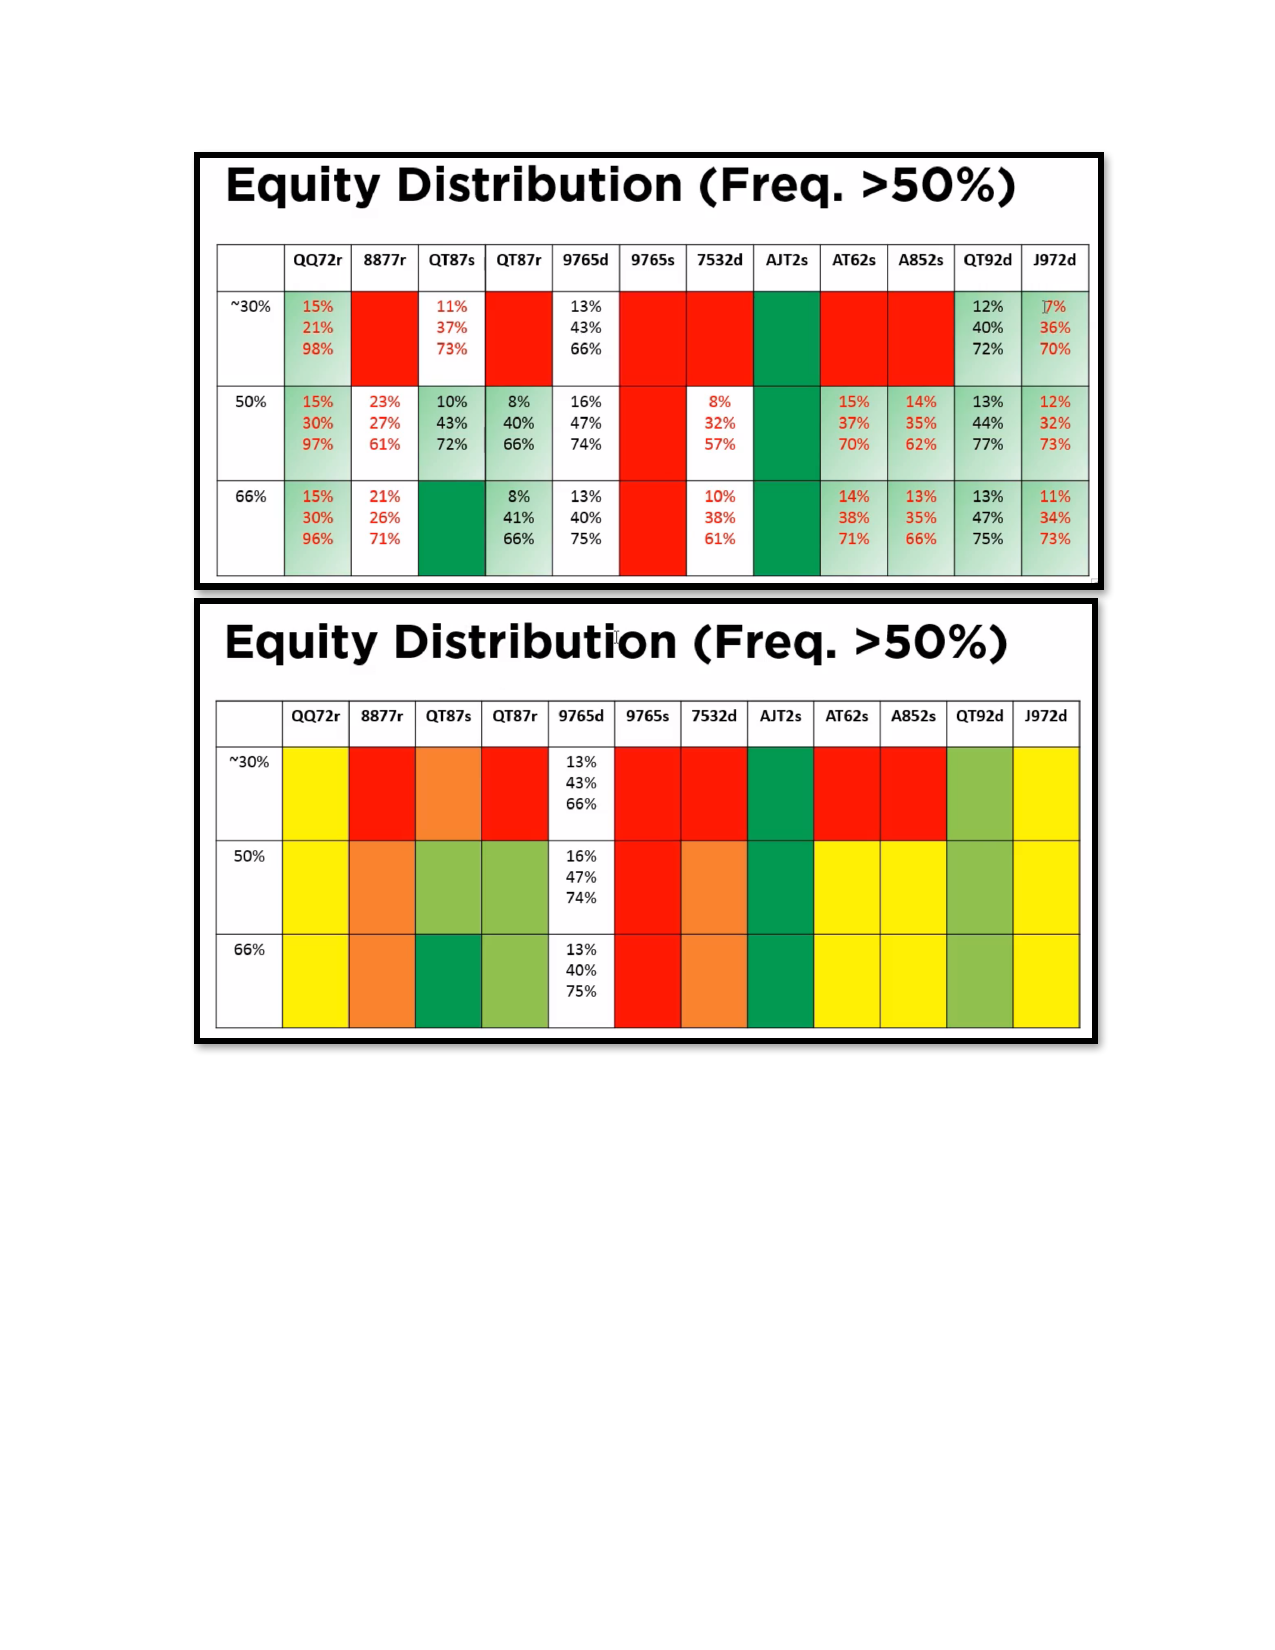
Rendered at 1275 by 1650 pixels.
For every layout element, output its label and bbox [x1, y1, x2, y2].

picture [200, 158, 1098, 583]
picture [200, 604, 1092, 1038]
